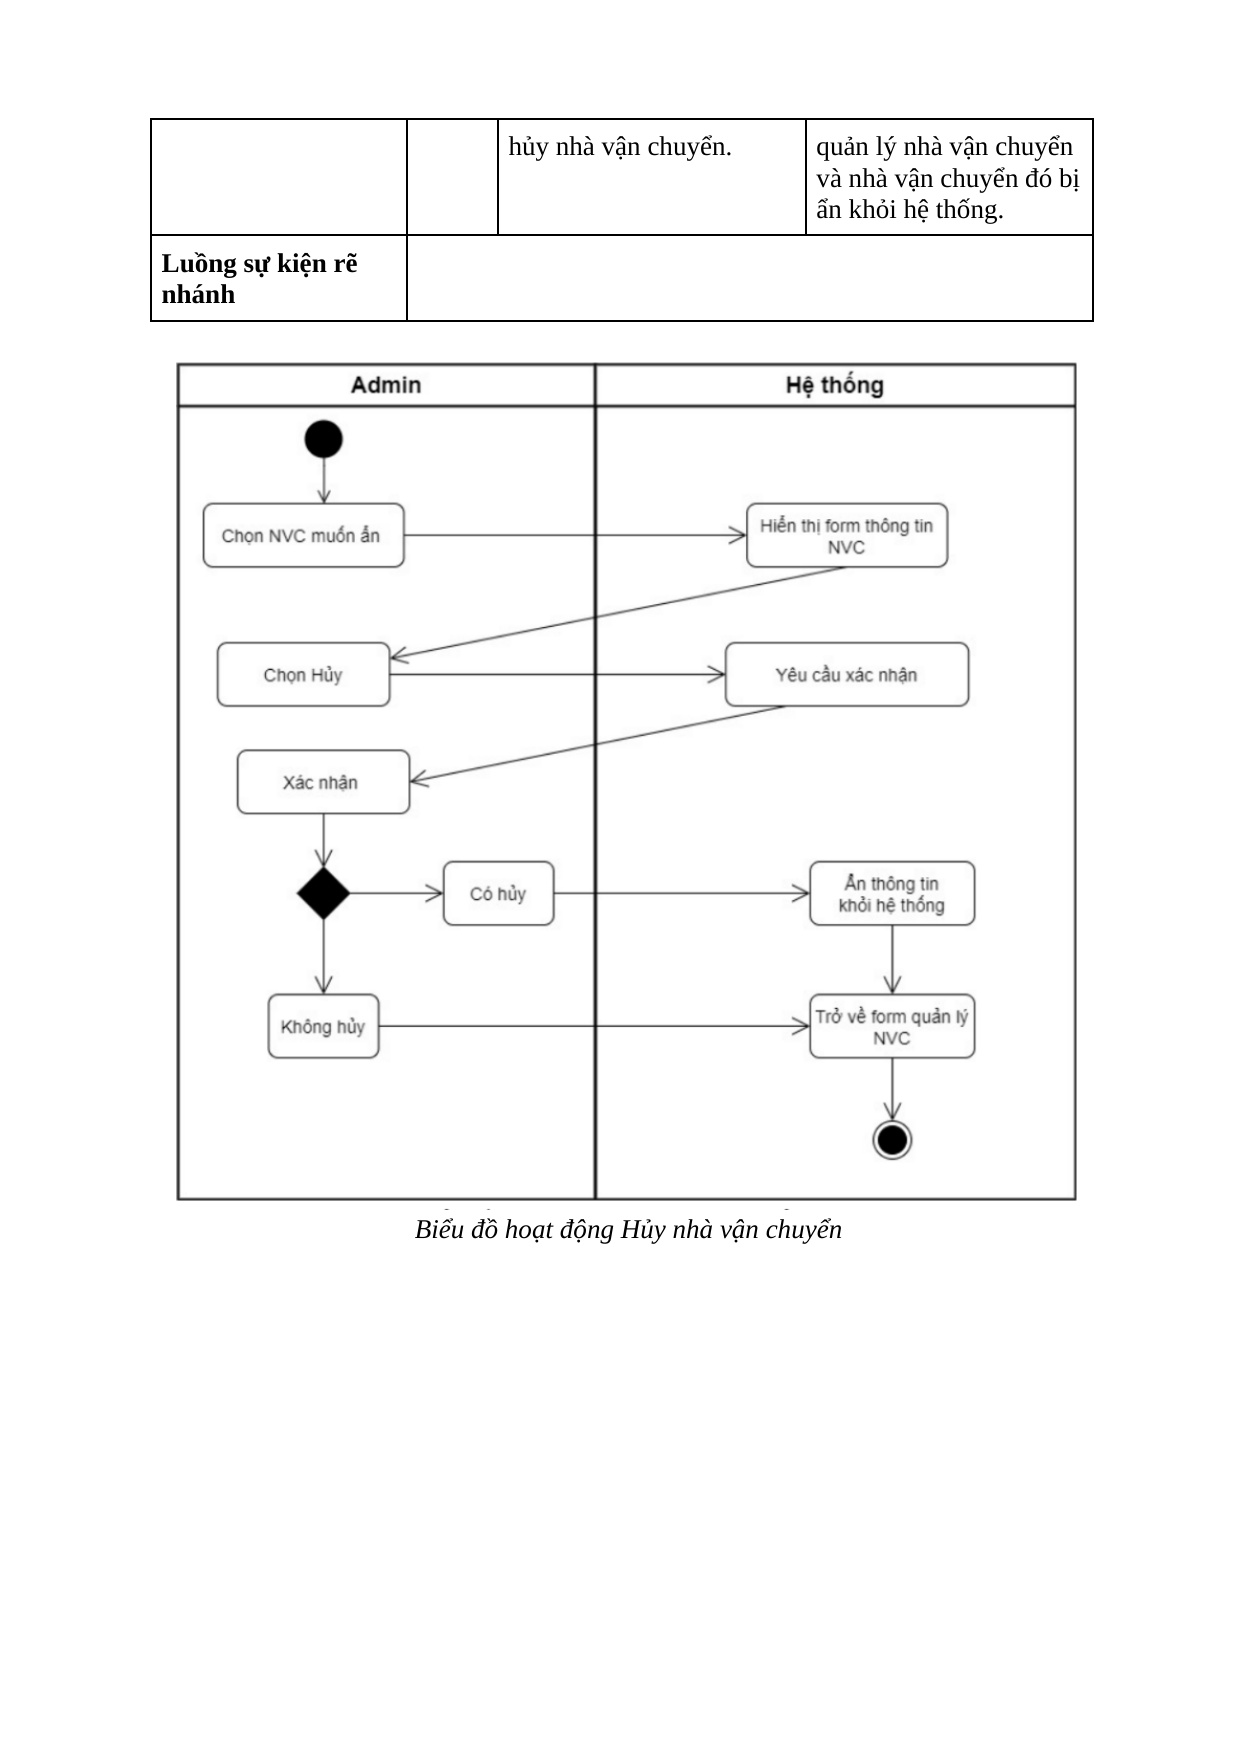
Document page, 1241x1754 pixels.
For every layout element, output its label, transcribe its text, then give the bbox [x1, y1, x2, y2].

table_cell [807, 120, 1092, 234]
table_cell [499, 120, 805, 234]
table_cell Luồng sự kiện rẽ nhánh [152, 236, 406, 319]
table_cell 3. [408, 120, 497, 234]
table_cell [408, 236, 1092, 319]
text Biểu đồ hoạt động Hủy nhà vận chuyển [150, 1213, 1109, 1244]
picture [150, 357, 1110, 1210]
